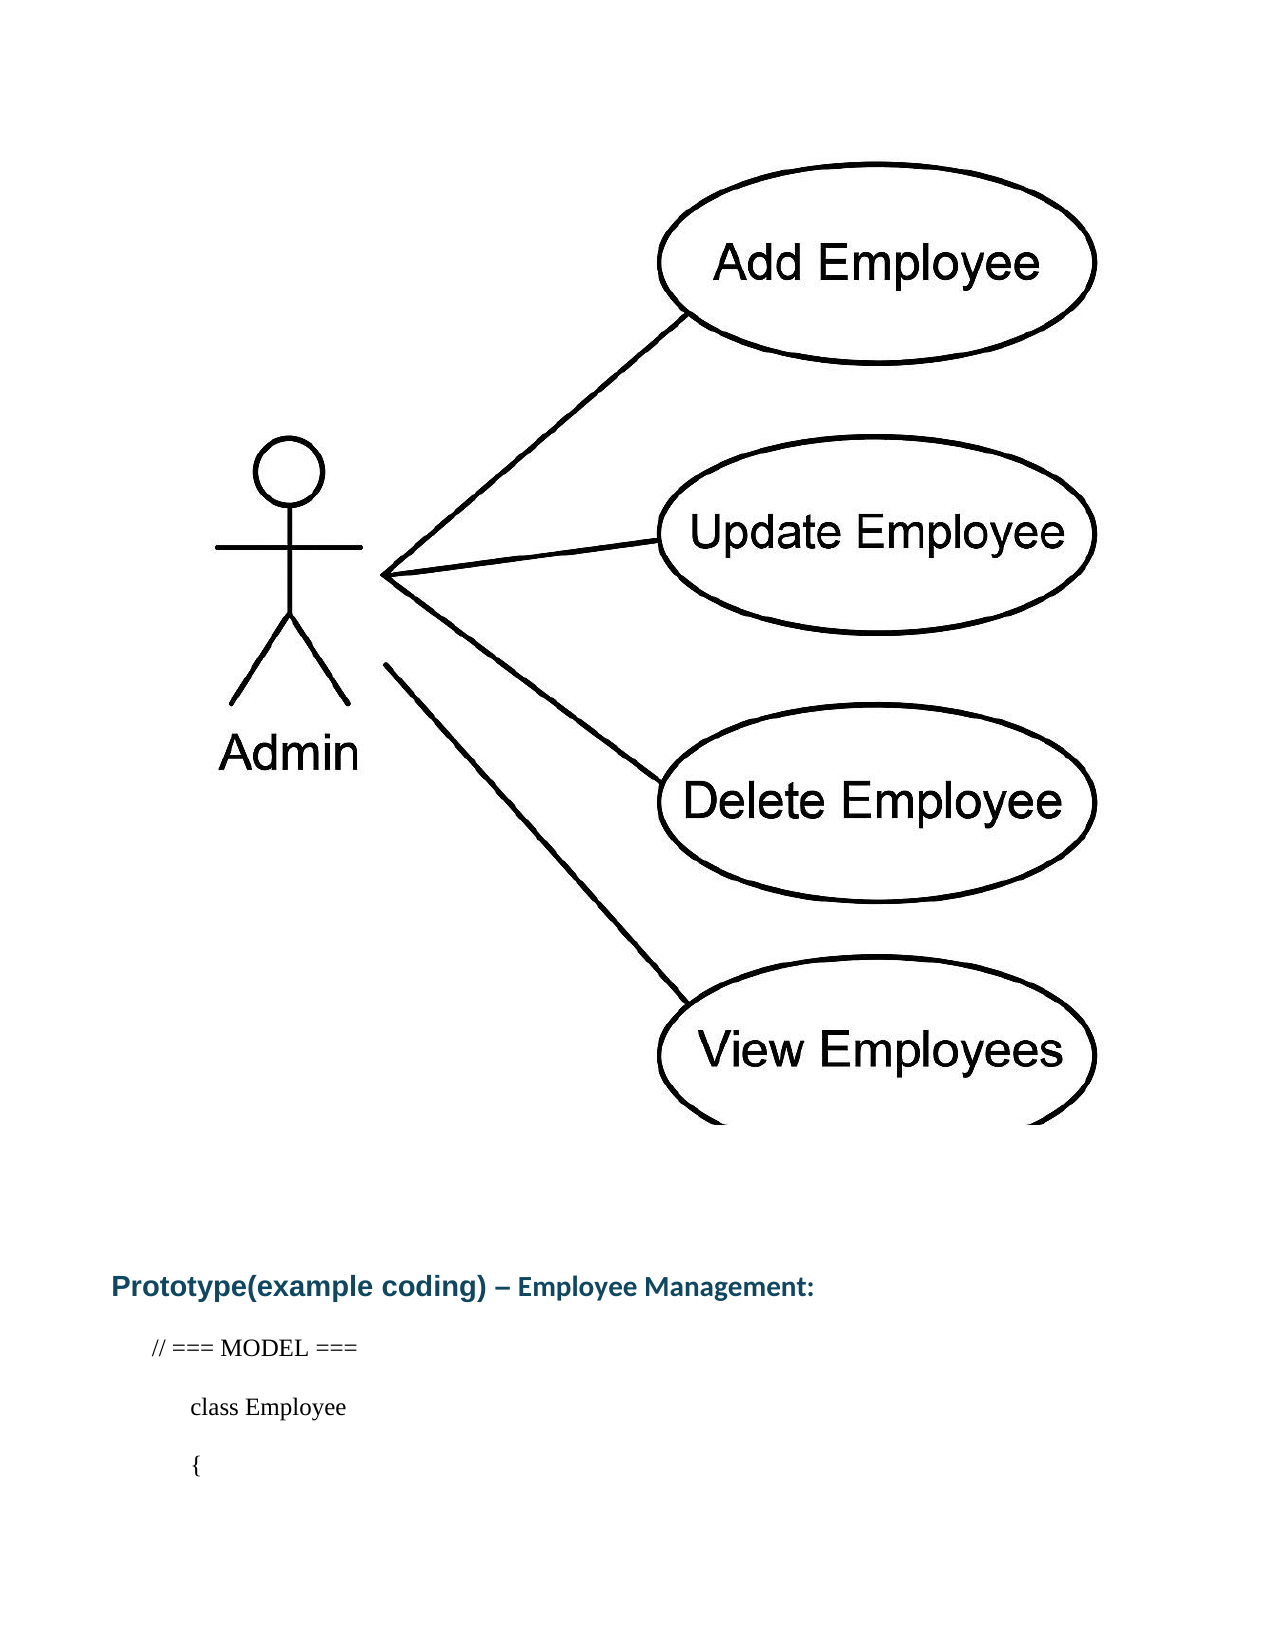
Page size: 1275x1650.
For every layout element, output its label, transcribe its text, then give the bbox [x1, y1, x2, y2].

text Prototype(example coding) – Employee Management: [111, 1268, 1124, 1304]
text // === MODEL === class Employee { [152, 1333, 364, 1479]
picture [150, 150, 1125, 1125]
